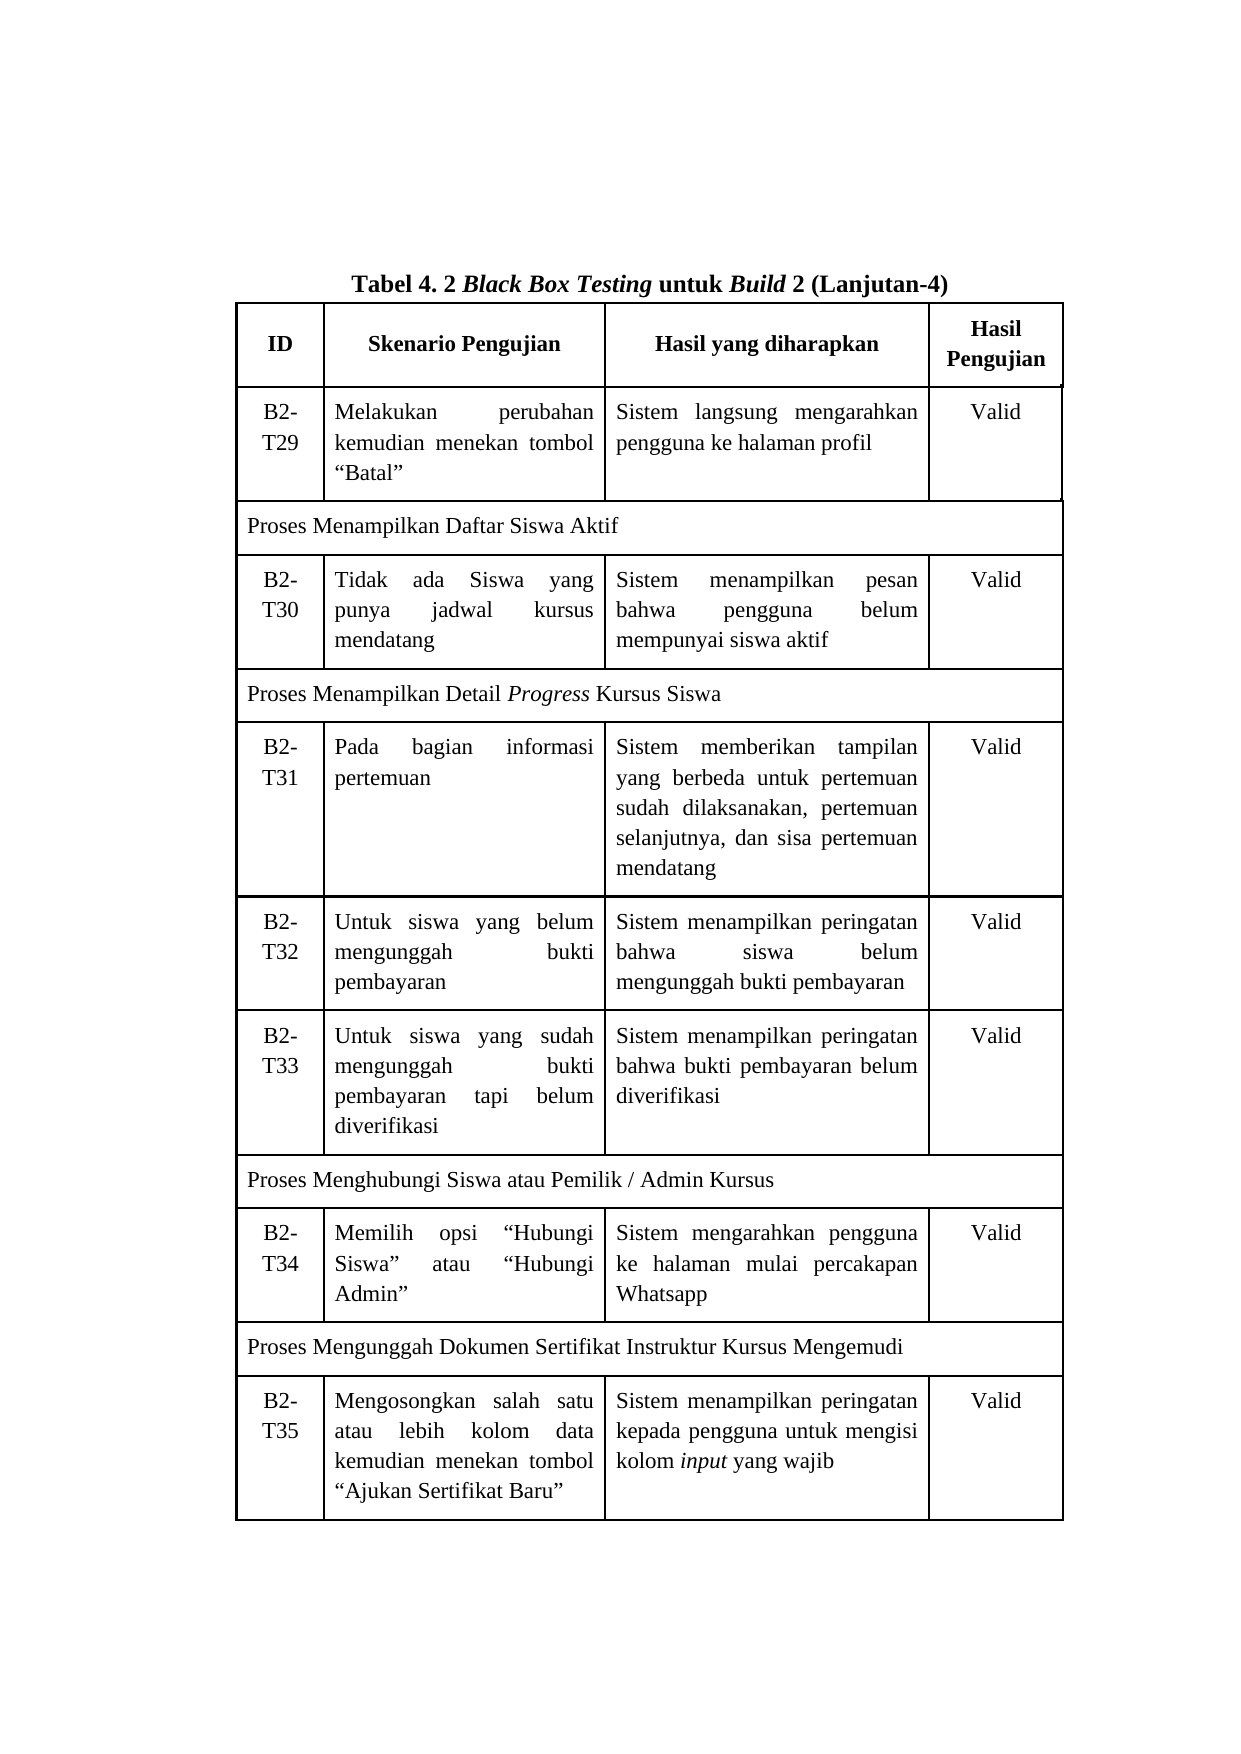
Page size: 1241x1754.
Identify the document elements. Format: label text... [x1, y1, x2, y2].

table_cell Valid [930, 1377, 1062, 1519]
table_cell Sistem menampilkan peringatan kepada pengguna untuk mengisi kolom input yang wajib [606, 1377, 928, 1519]
table_cell B2-T30 [238, 556, 323, 667]
table_cell Proses Menampilkan Detail Progress Kursus Siswa [238, 670, 1062, 721]
table_cell Valid [930, 723, 1062, 895]
table_header Hasil yang diharapkan [606, 304, 928, 386]
table_cell B2-T34 [238, 1209, 323, 1321]
text Tabel 4. 2 Black Box Testing untuk Build 2 (Lanjutan-4) [236, 269, 1063, 298]
table_cell B2-T31 [238, 723, 323, 895]
table_cell B2-T35 [238, 1377, 323, 1519]
table_cell Melakukan perubahan kemudian menekan tombol “Batal” [325, 388, 604, 500]
table_cell Valid [930, 1209, 1062, 1321]
table_cell Tidak ada Siswa yang punya jadwal kursus mendatang [325, 556, 604, 667]
table_cell Mengosongkan salah satu atau lebih kolom data kemudian menekan tombol “Ajukan Sertifikat Baru” [325, 1377, 604, 1519]
table_cell Sistem langsung mengarahkan pengguna ke halaman profil [606, 388, 928, 500]
table_cell Valid [930, 898, 1062, 1009]
table_cell Valid [930, 556, 1062, 667]
table_header ID [238, 304, 323, 386]
table_cell Sistem menampilkan pesan bahwa pengguna belum mempunyai siswa aktif [606, 556, 928, 667]
table_header Skenario Pengujian [325, 304, 604, 386]
table_cell Sistem memberikan tampilan yang berbeda untuk pertemuan sudah dilaksanakan, pertemuan selanjutnya, dan sisa pertemuan mendatang [606, 723, 928, 895]
table_cell Sistem menampilkan peringatan bahwa bukti pembayaran belum diverifikasi [606, 1011, 928, 1153]
table_cell Untuk siswa yang belum mengunggah bukti pembayaran [325, 898, 604, 1009]
table_cell Proses Menampilkan Daftar Siswa Aktif [238, 502, 1062, 553]
table_cell B2-T32 [238, 898, 323, 1009]
table_cell Memilih opsi “Hubungi Siswa” atau “Hubungi Admin” [325, 1209, 604, 1321]
table_cell Valid [930, 1011, 1062, 1153]
table_cell Proses Mengunggah Dokumen Sertifikat Instruktur Kursus Mengemudi [238, 1323, 1062, 1374]
table_cell Sistem menampilkan peringatan bahwa siswa belum mengunggah bukti pembayaran [606, 898, 928, 1009]
table_header Hasil Pengujian [930, 304, 1062, 386]
table_cell Pada bagian informasi pertemuan [325, 723, 604, 895]
table_cell B2-T33 [238, 1011, 323, 1153]
table_cell Sistem mengarahkan pengguna ke halaman mulai percakapan Whatsapp [606, 1209, 928, 1321]
table_cell B2-T29 [238, 388, 323, 500]
table_cell Untuk siswa yang sudah mengunggah bukti pembayaran tapi belum diverifikasi [325, 1011, 604, 1153]
table_cell Valid [930, 388, 1061, 500]
table_cell Proses Menghubungi Siswa atau Pemilik / Admin Kursus [238, 1156, 1062, 1207]
